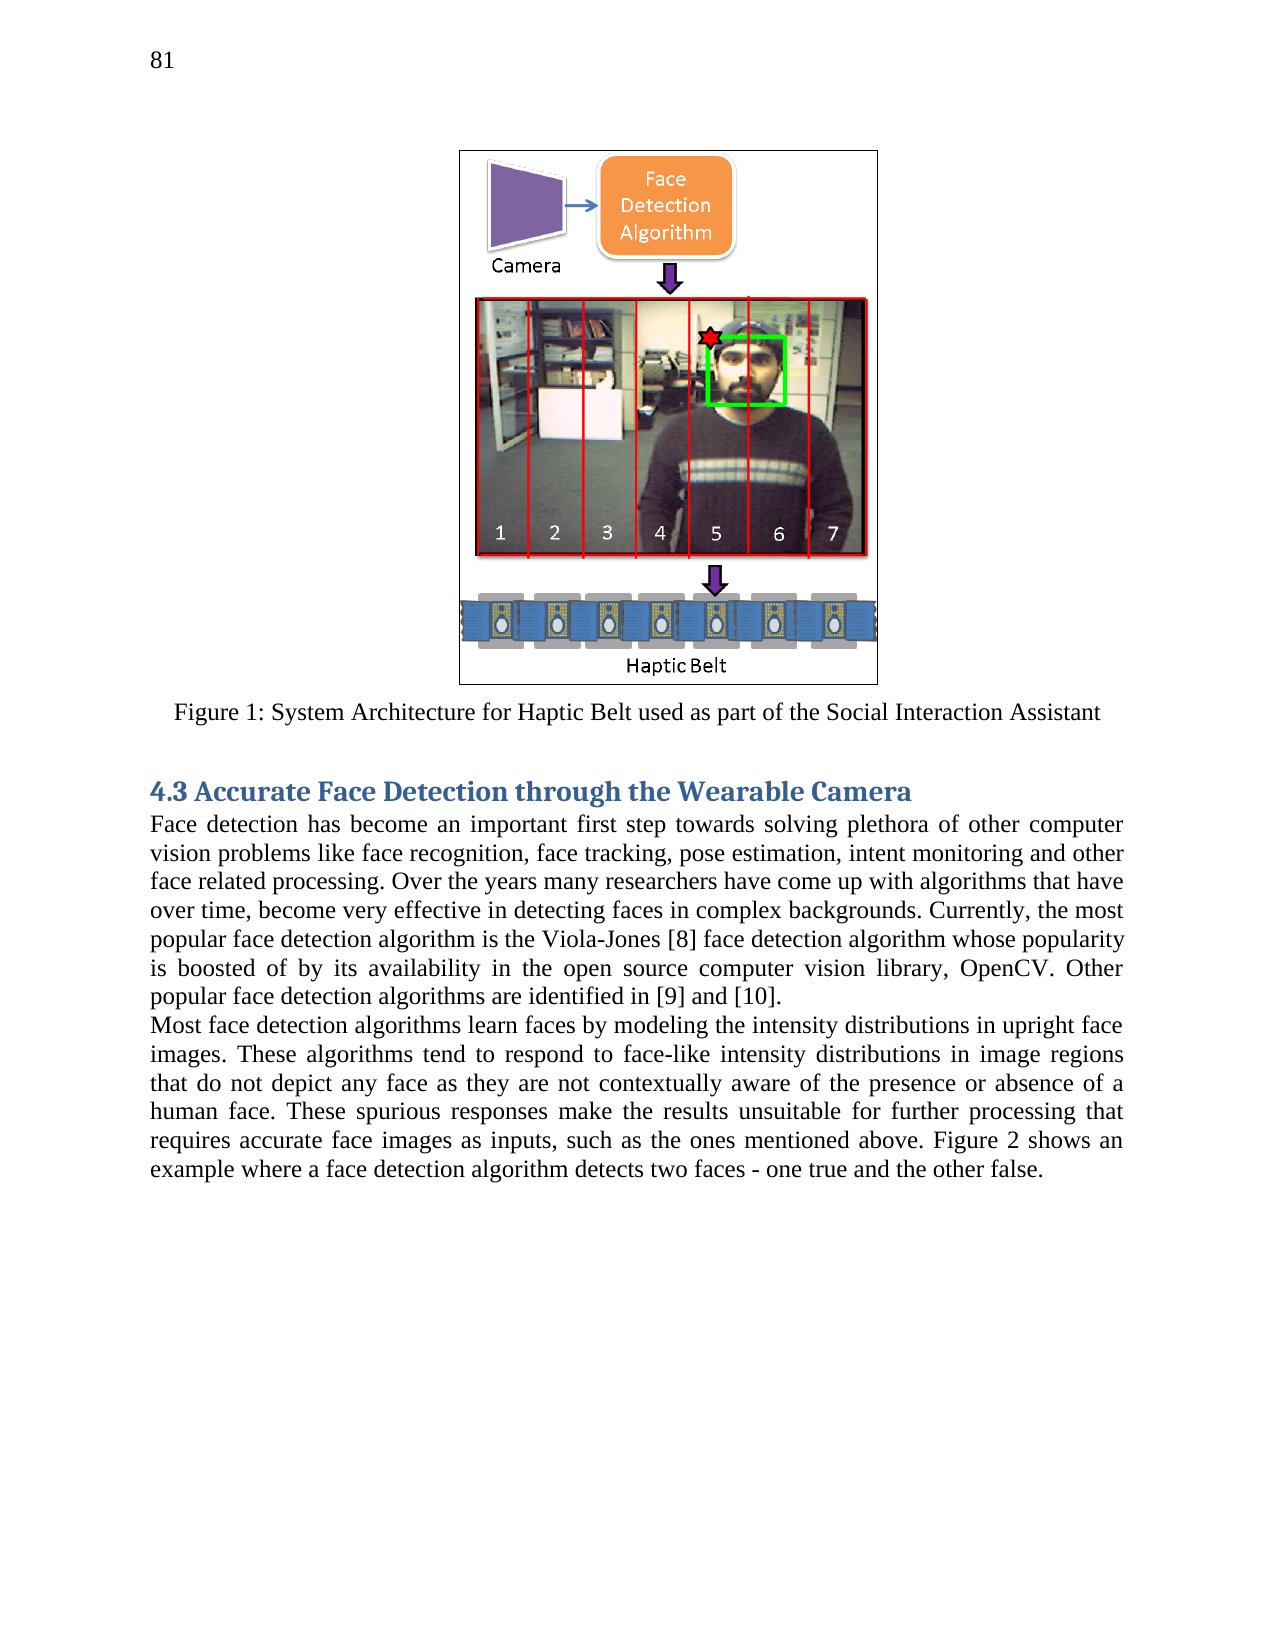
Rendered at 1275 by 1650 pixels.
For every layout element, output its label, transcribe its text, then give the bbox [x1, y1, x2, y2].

picture [460, 151, 877, 684]
text Most face detection algorithms learn faces by modeling the intensity distributions in upright face images. These algorithms tend to respond to face-like intensity distributions in image regions that do not depict any face as they are not contextually aware of the presence or absence of a human face. These spurious responses make the results unsuitable for further processing that requires accurate face images as inputs, such as the ones mentioned above. Figure 2 shows an example where a face detection algorithm detects two faces - one true and the other false. [150, 1010, 1125, 1183]
subtitle 4.3 Accurate Face Detection through the Wearable Camera [150, 775, 1125, 809]
text Figure 1: System Architecture for Haptic Belt used as part of the Social Interaction Assistant [150, 697, 1125, 725]
text Face detection has become an important first step towards solving plethora of other computer vision problems like face recognition, face tracking, pose estimation, intent monitoring and other face related processing. Over the years many researchers have come up with algorithms that have over time, become very effective in detecting faces in complex backgrounds. Currently, the most popular face detection algorithm is the Viola-Jones [8] face detection algorithm whose popularity is boosted of by its availability in the open source computer vision library, OpenCV. Other popular face detection algorithms are identified in [9] and [10]. [150, 809, 1125, 1010]
